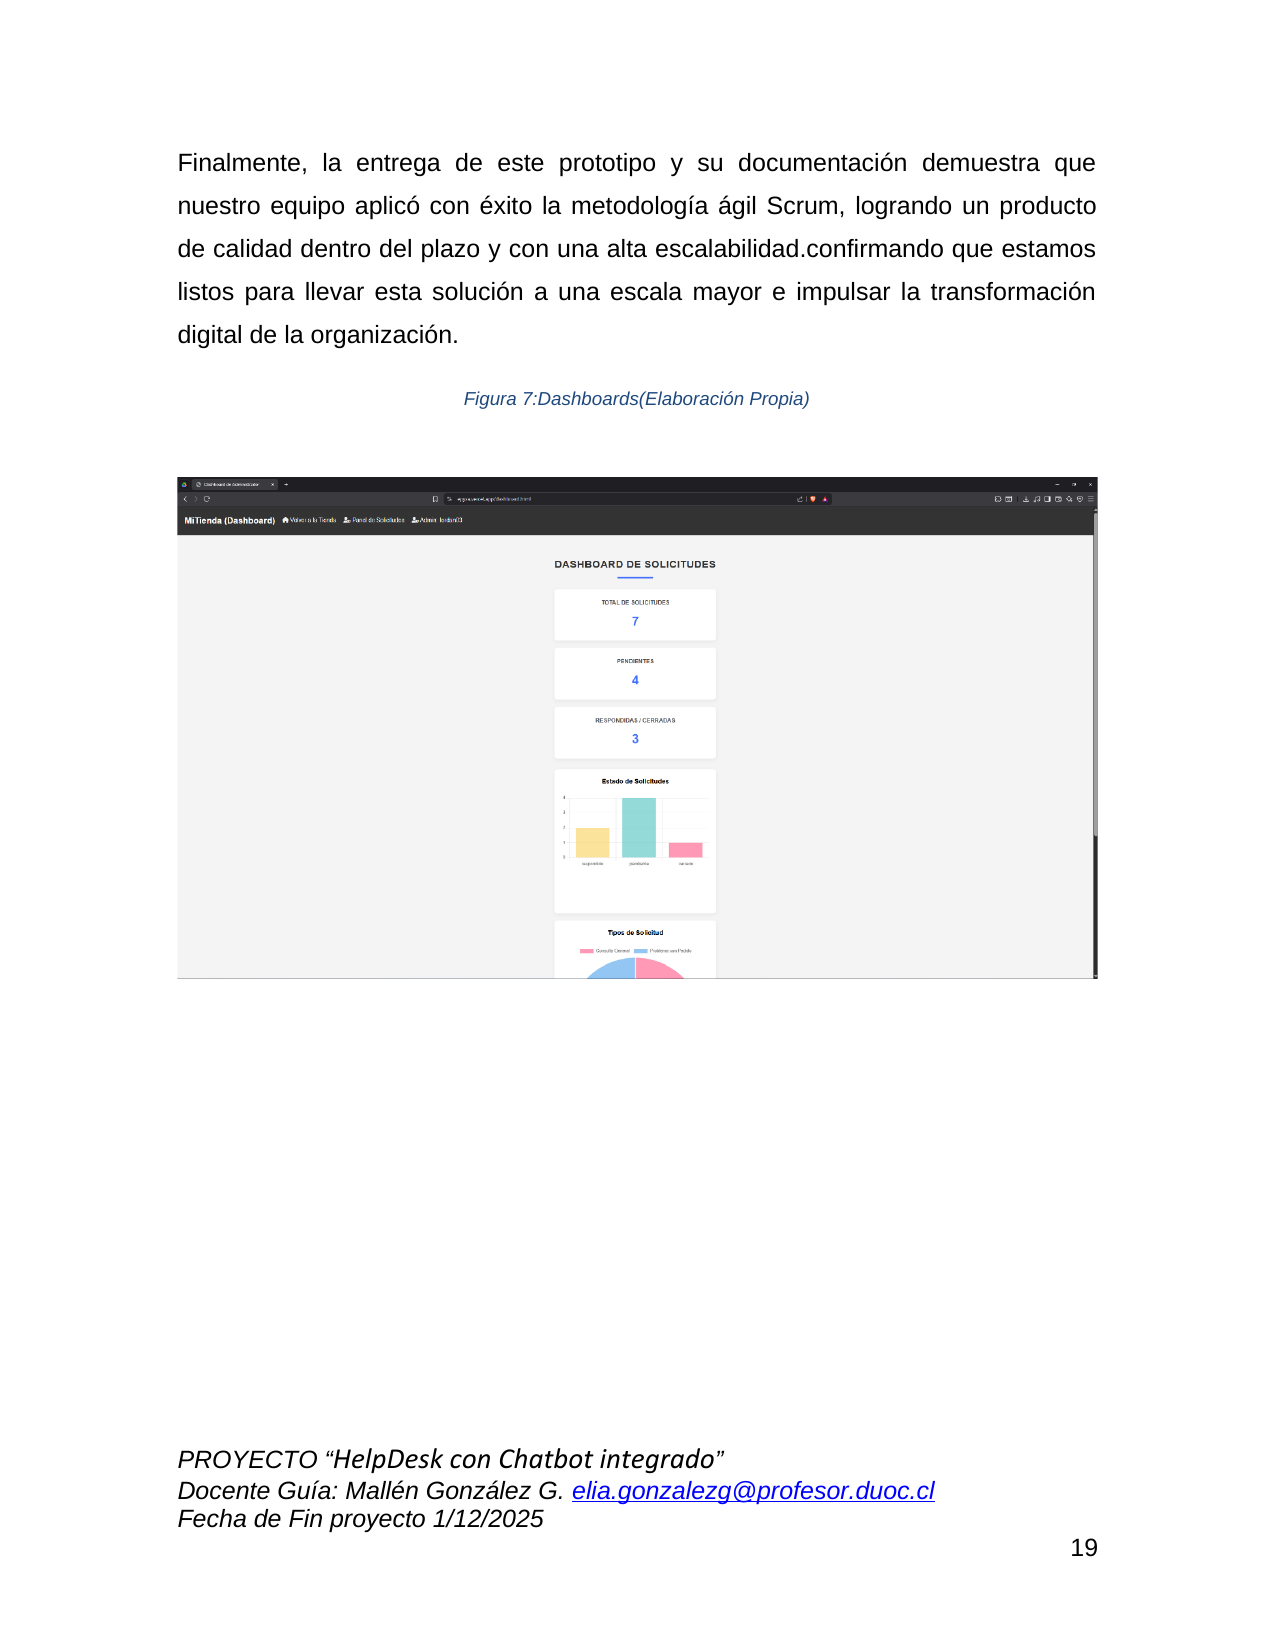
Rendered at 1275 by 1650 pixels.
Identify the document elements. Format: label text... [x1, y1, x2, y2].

text Finalmente, la entrega de este prototipo y su documentación demuestra que nuestro equipo aplicó con éxito la metodología ágil Scrum, logrando un producto de calidad dentro del plazo y con una alta escalabilidad.confirmando que estamos listos para llevar esta solución a una escala mayor e impulsar la transformación digital de la organización. [177, 148, 1098, 349]
picture [177, 477, 1098, 979]
text Figura 7:Dashboards(Elaboración Propia) [177, 388, 1098, 410]
